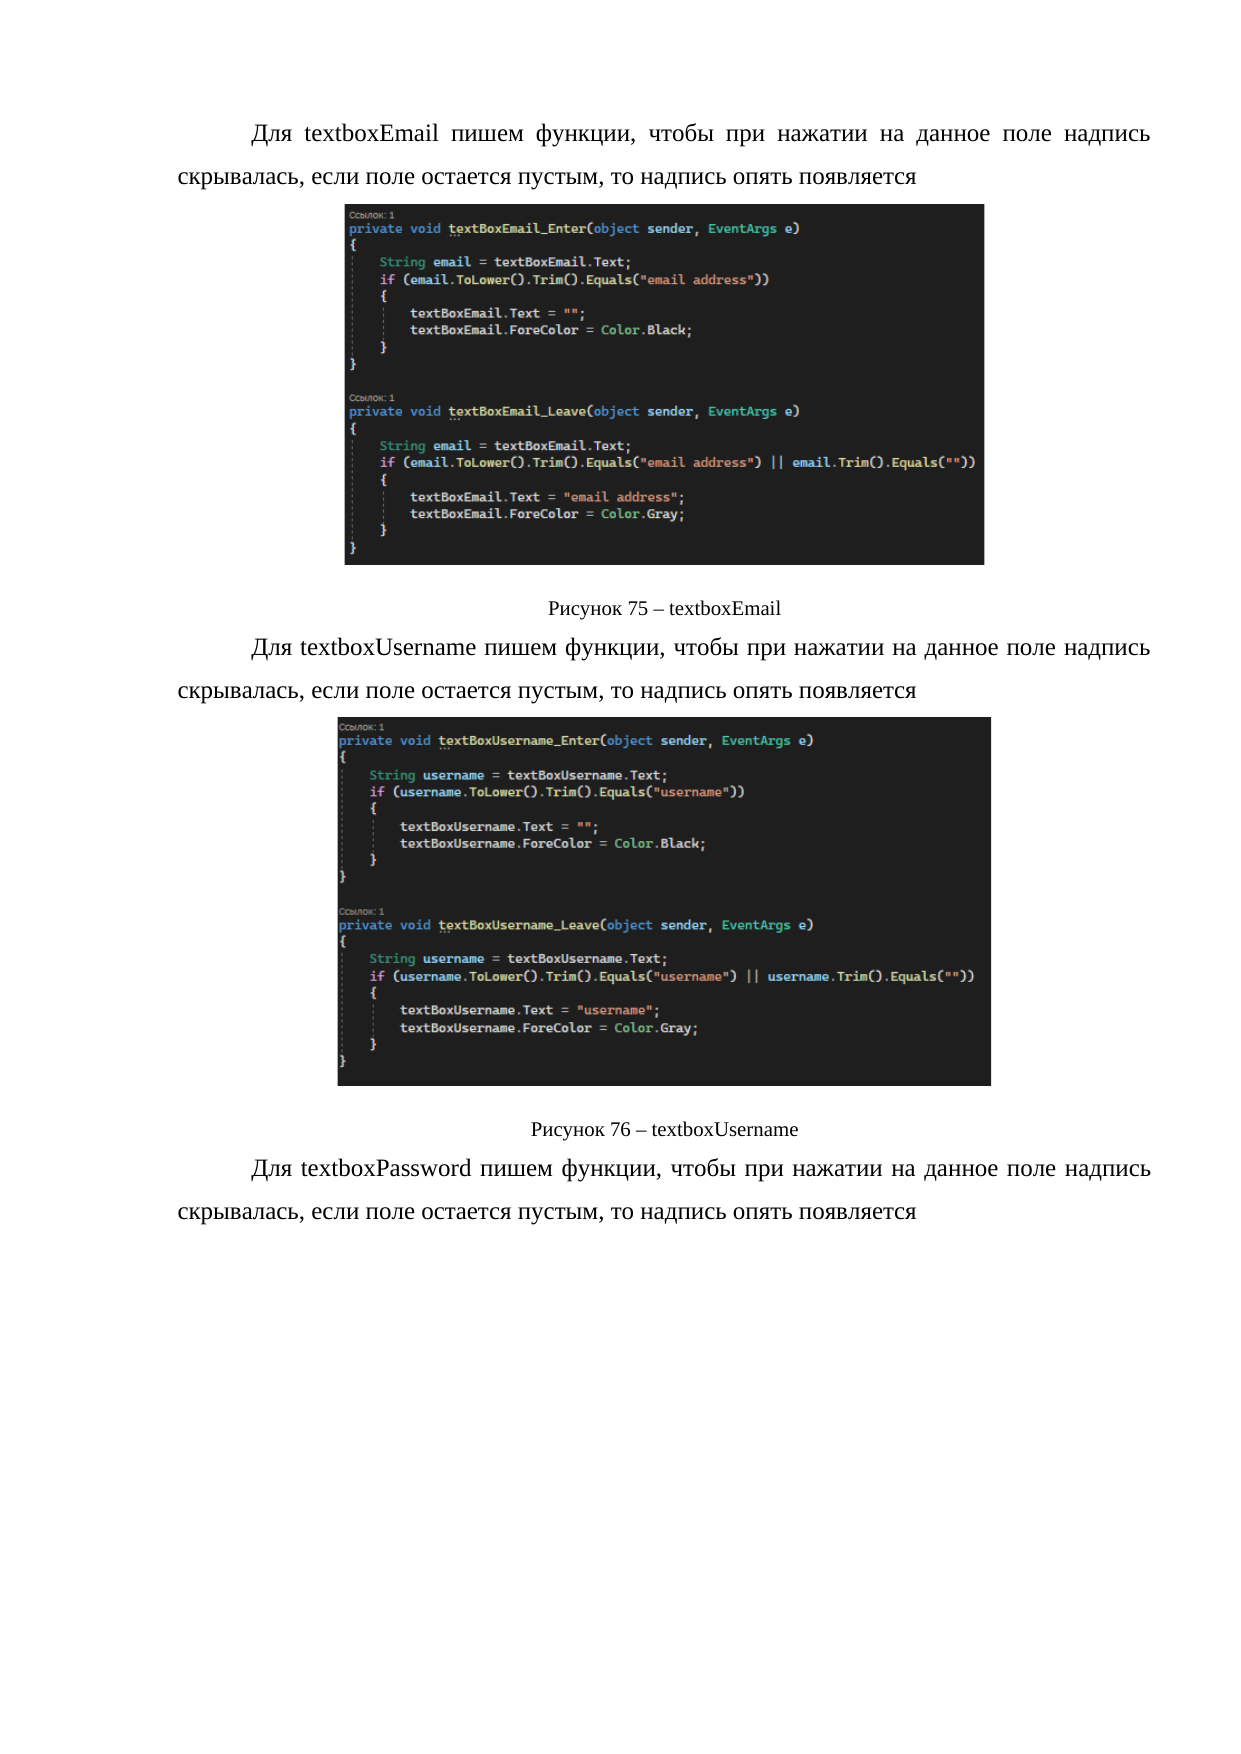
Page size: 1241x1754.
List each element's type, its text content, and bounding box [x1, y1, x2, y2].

picture [337, 717, 992, 1086]
picture [344, 204, 985, 565]
text Для textboxEmail пишем функции, чтобы при нажатии на данное поле надпись скрывалась, если поле остается пустым, то надпись опять появляется [177, 118, 1152, 190]
text Для textboxPassword пишем функции, чтобы при нажатии на данное поле надпись скрывалась, если поле остается пустым, то надпись опять появляется [177, 1153, 1152, 1224]
text Рисунок 76 – textboxUsername [177, 1117, 1152, 1141]
text Рисунок 75 – textboxEmail [177, 596, 1152, 620]
text Для textboxUsername пишем функции, чтобы при нажатии на данное поле надпись скрывалась, если поле остается пустым, то надпись опять появляется [177, 632, 1152, 703]
